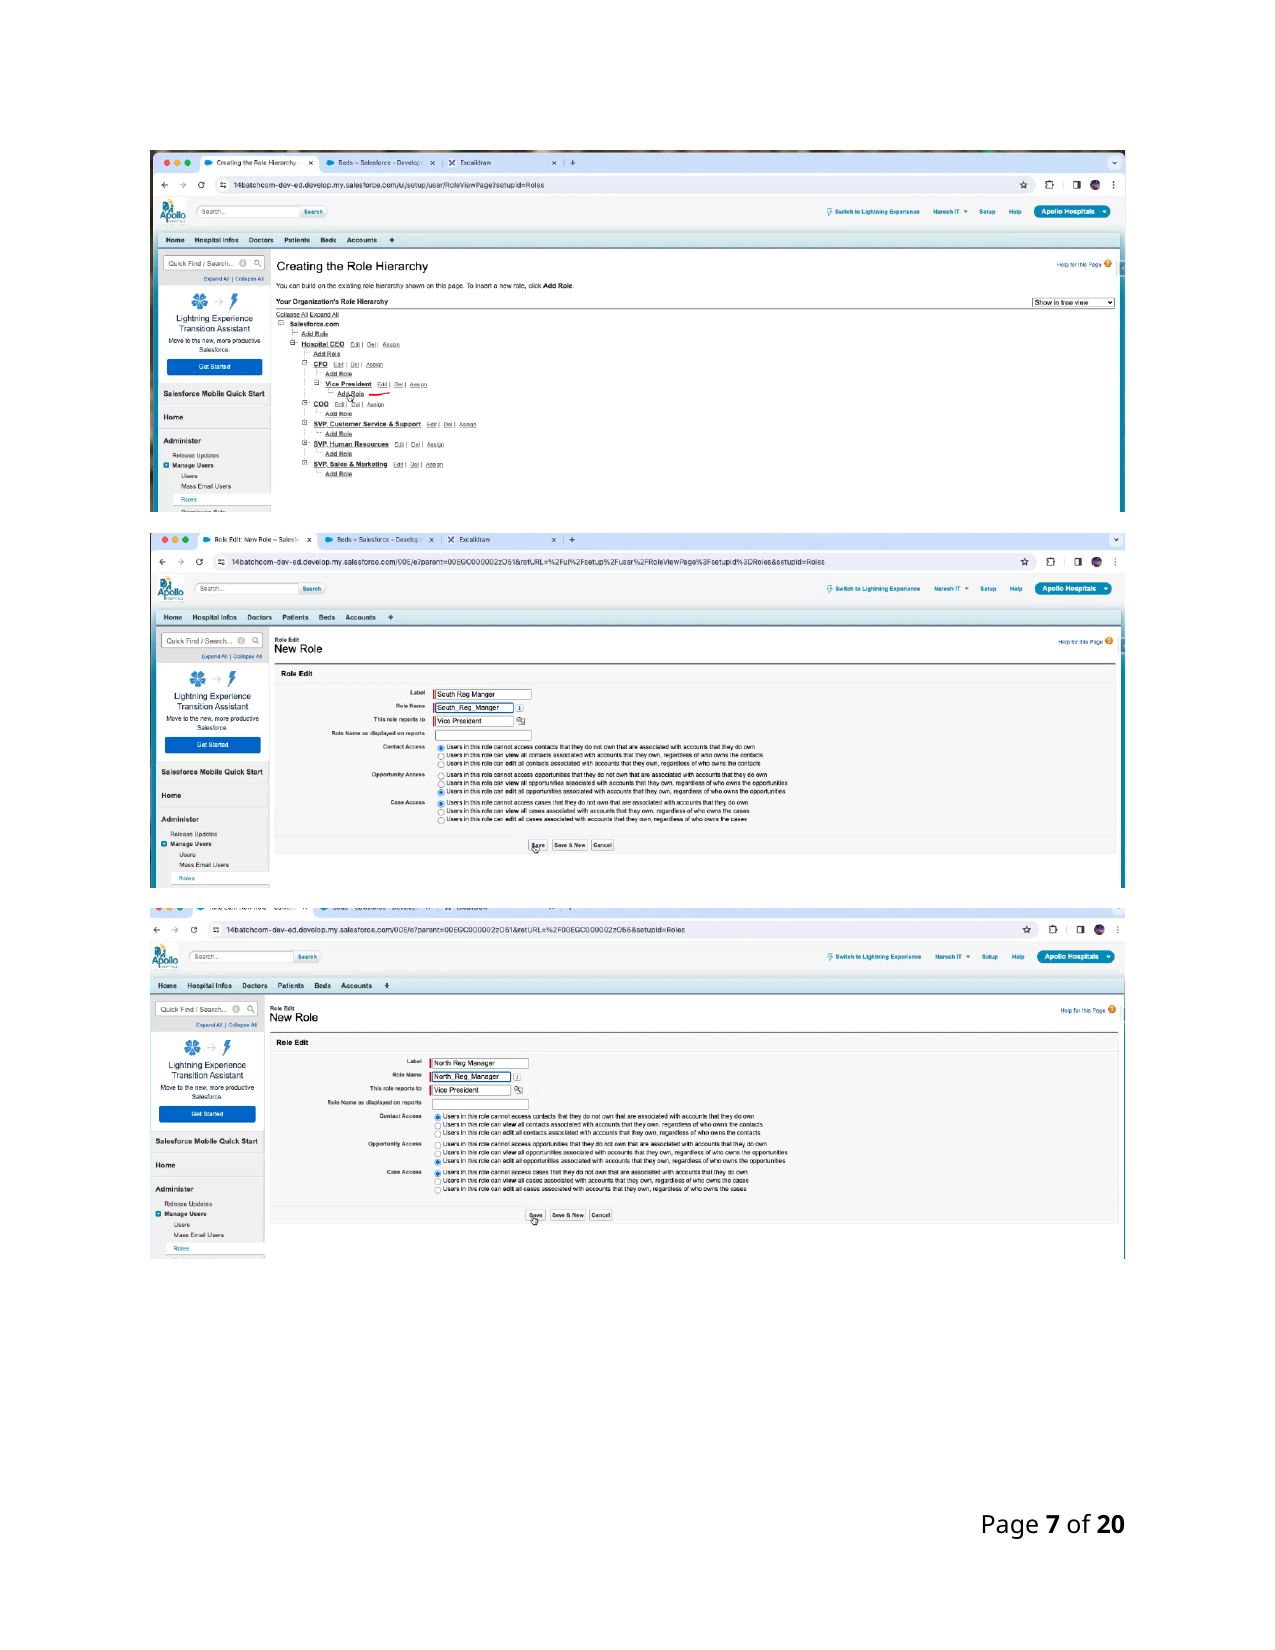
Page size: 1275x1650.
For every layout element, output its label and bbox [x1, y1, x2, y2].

picture [150, 150, 1125, 512]
picture [150, 908, 1125, 1259]
picture [150, 533, 1125, 888]
